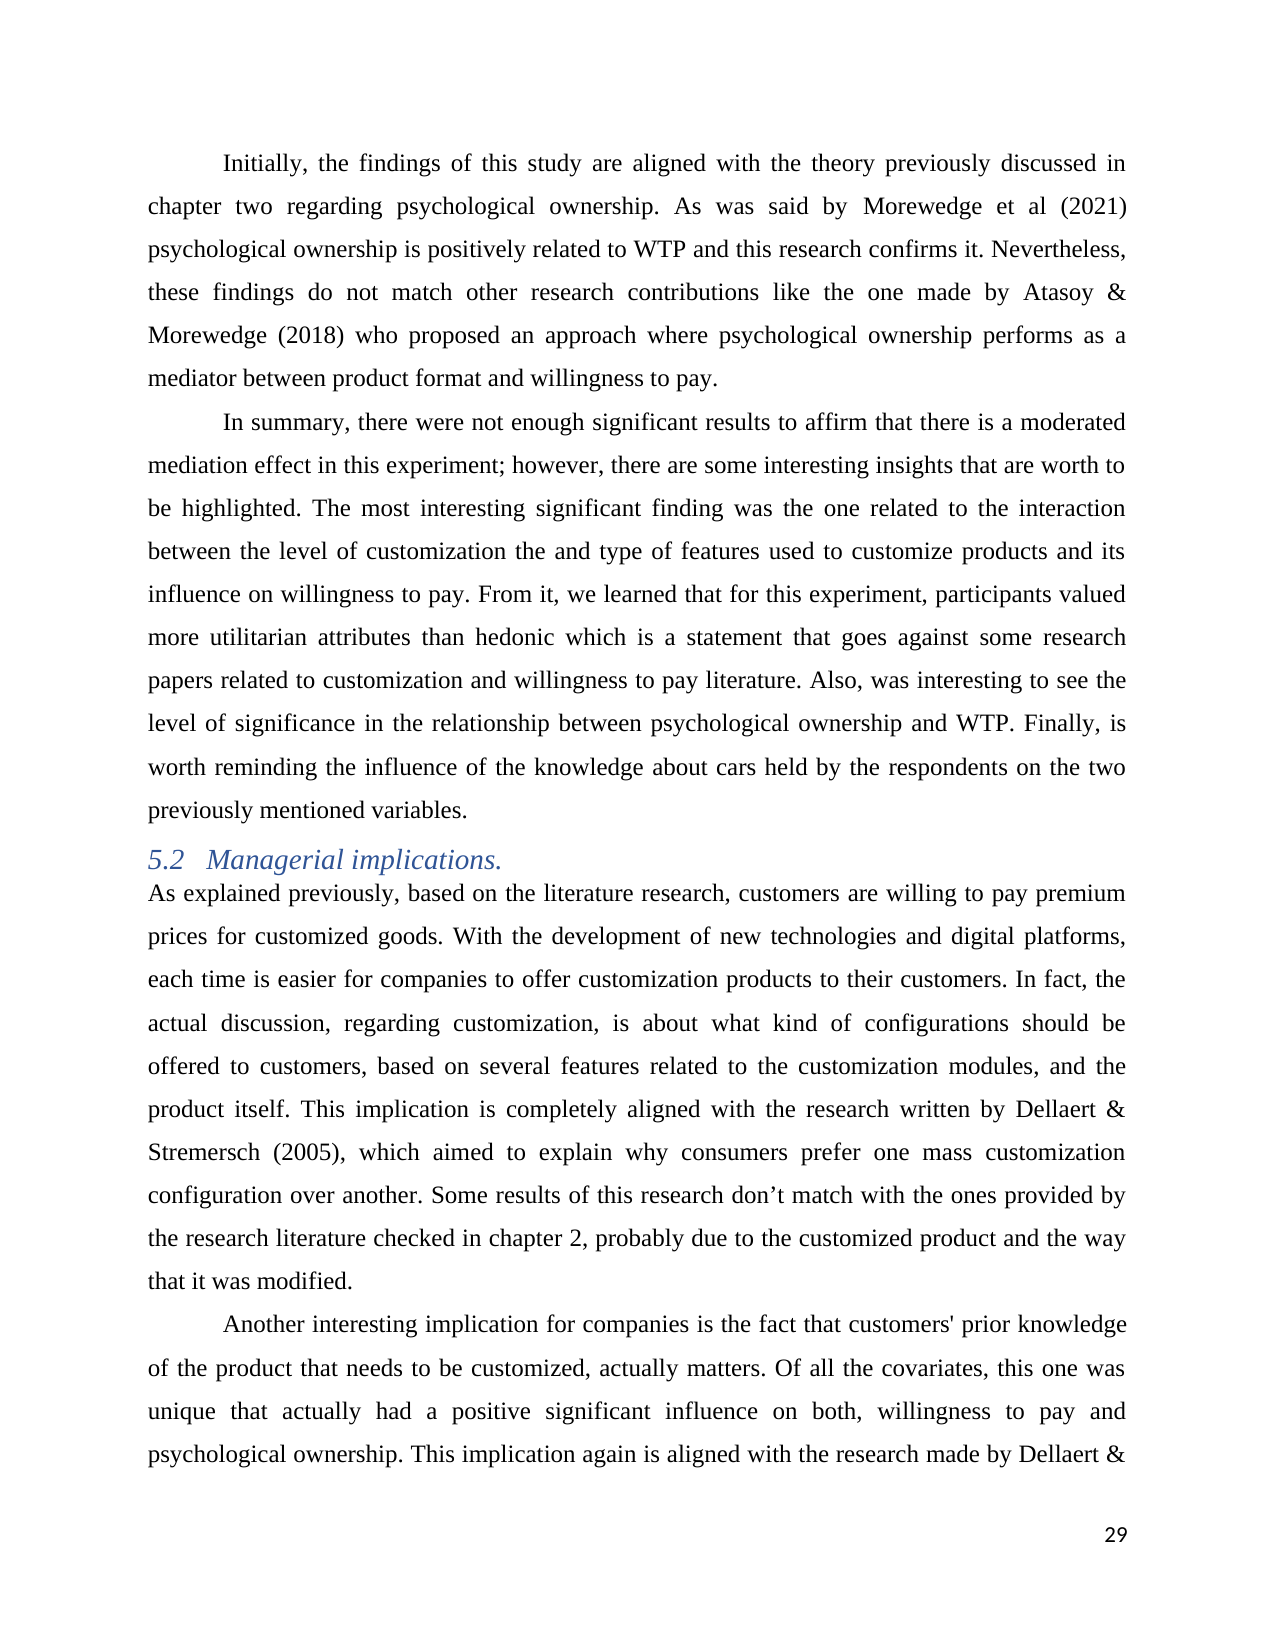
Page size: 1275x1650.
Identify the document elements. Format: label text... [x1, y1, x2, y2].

text As explained previously, based on the literature research, customers are willing to pay premium prices for customized goods. With the development of new technologies and digital platforms, each time is easier for companies to offer customization products to their customers. In fact, the actual discussion, regarding customization, is about what kind of configurations should be offered to customers, based on several features related to the customization modules, and the product itself. This implication is completely aligned with the research written by Dellaert & Stremersch (2005), which aimed to explain why consumers prefer one mass customization configuration over another. Some results of this research don’t match with the ones provided by the research literature checked in chapter 2, probably due to the customized product and the way that it was modified. [148, 878, 1127, 1295]
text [148, 1309, 1127, 1468]
text In summary, there were not enough significant results to affirm that there is a moderated mediation effect in this experiment; however, there are some interesting insights that are worth to be highlighted. The most interesting significant finding was the one related to the interaction between the level of customization the and type of features used to customize products and its influence on willingness to pay. From it, we learned that for this experiment, participants valued more utilitarian attributes than hedonic which is a statement that goes against some research papers related to customization and willingness to pay literature. Also, was interesting to see the level of significance in the relationship between psychological ownership and WTP. Finally, is worth reminding the influence of the knowledge about cars held by the respondents on the two previously mentioned variables. [148, 407, 1127, 823]
text Initially, the findings of this study are aligned with the theory previously discussed in chapter two regarding psychological ownership. As was said by Morewedge et al (2021) psychological ownership is positively related to WTP and this research confirms it. Nevertheless, these findings do not match other research contributions like the one made by Atasoy & Morewedge (2018) who proposed an approach where psychological ownership performs as a mediator between product format and willingness to pay. [148, 148, 1127, 392]
subtitle 5.2 Managerial implications. [148, 842, 1127, 876]
